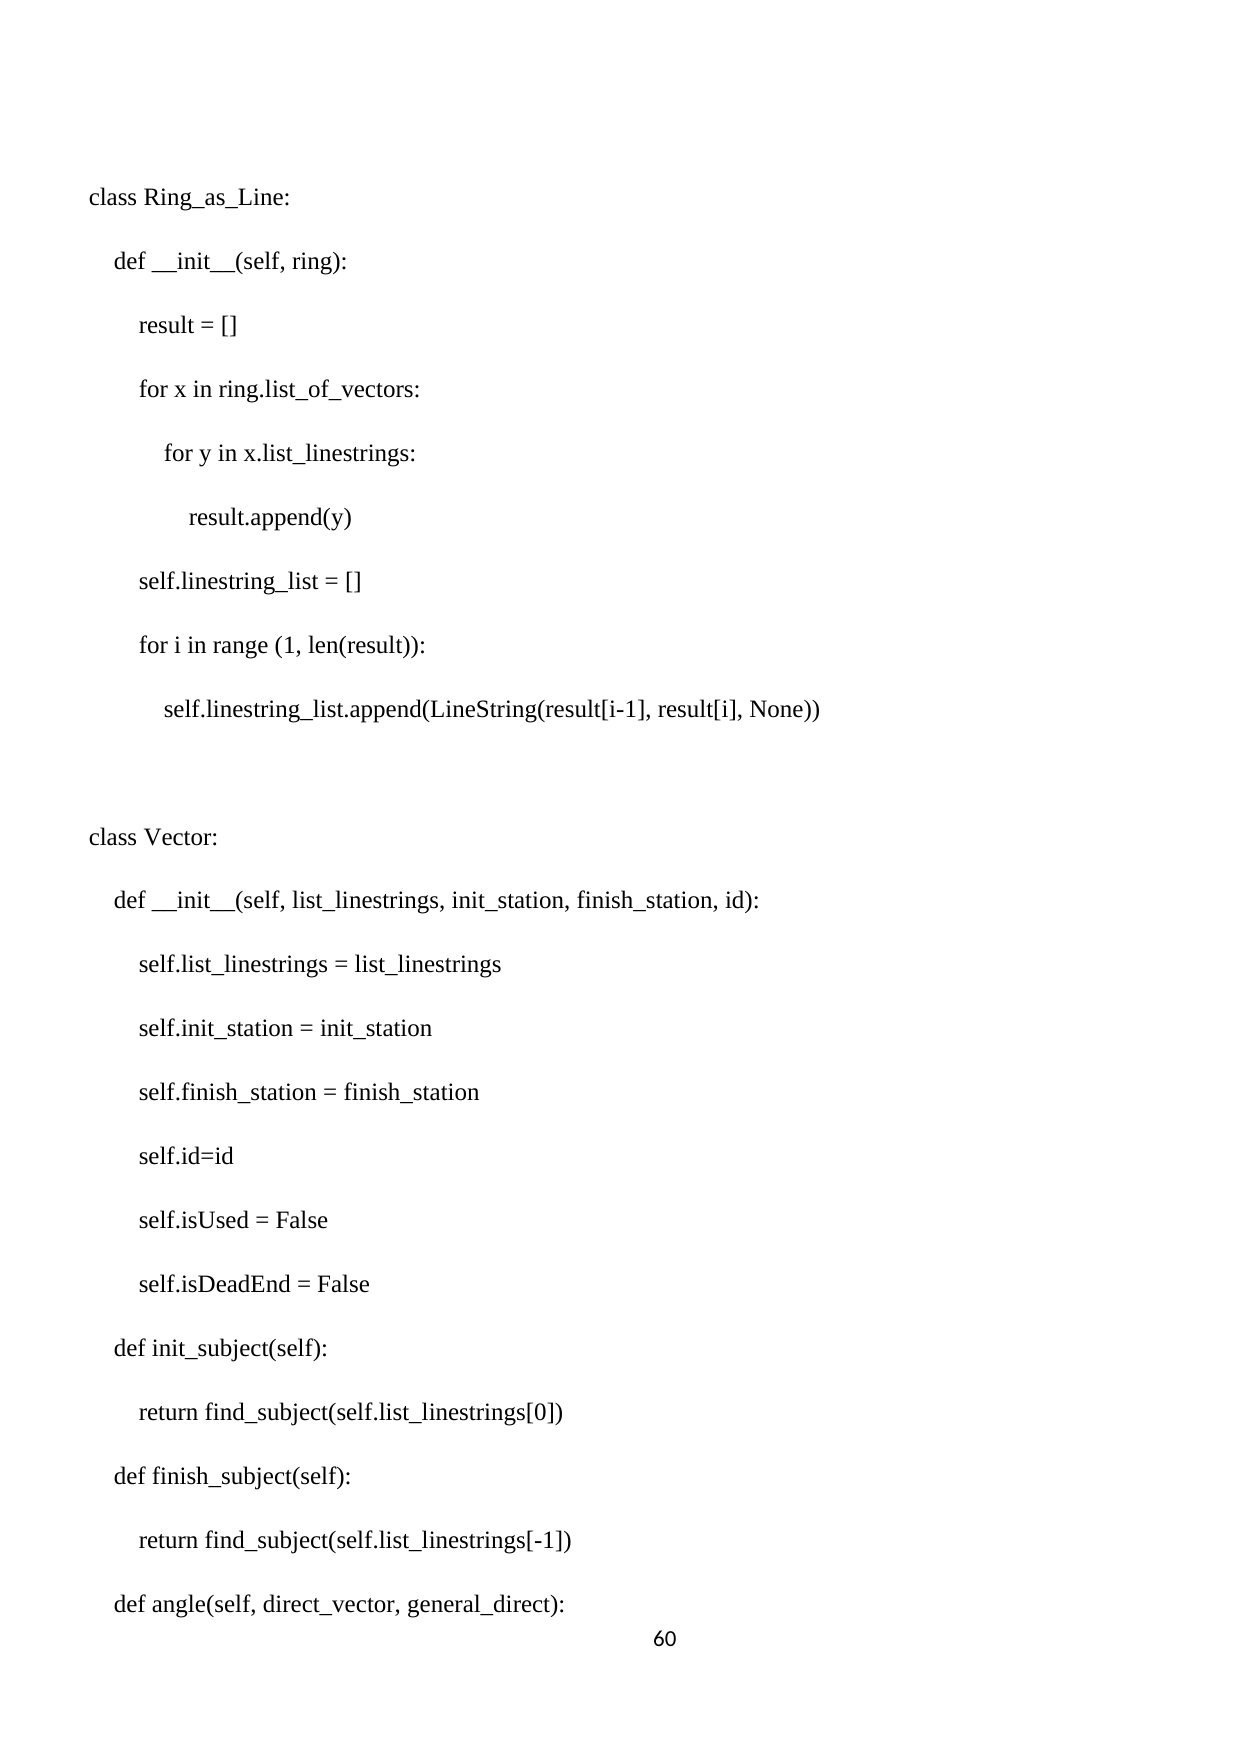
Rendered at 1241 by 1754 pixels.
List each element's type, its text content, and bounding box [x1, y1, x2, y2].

text def __init__(self, ring): [88, 246, 1152, 275]
text return find_subject(self.list_linestrings[-1]) [88, 1525, 1152, 1554]
text self.isDeadEnd = False [88, 1269, 1152, 1298]
text self.list_linestrings = list_linestrings [88, 949, 1152, 978]
text self.id=id [88, 1141, 1152, 1170]
text def __init__(self, list_linestrings, init_station, finish_station, id): [88, 886, 1152, 914]
text self.init_station = init_station [88, 1013, 1152, 1042]
text result = [] [88, 310, 1152, 339]
text def angle(self, direct_vector, general_direct): [88, 1589, 1152, 1618]
text def init_subject(self): [88, 1333, 1152, 1362]
text self.linestring_list = [] [88, 566, 1152, 594]
text return find_subject(self.list_linestrings[0]) [88, 1397, 1152, 1426]
text self.finish_station = finish_station [88, 1077, 1152, 1106]
text class Ring_as_Line: [88, 182, 1152, 211]
text self.isUsed = False [88, 1205, 1152, 1234]
text class Vector: [88, 822, 1152, 850]
text self.linestring_list.append(LineString(result[i-1], result[i], None)) [88, 694, 1152, 722]
text for y in x.list_linestrings: [88, 438, 1152, 467]
text result.append(y) [88, 502, 1152, 531]
text def finish_subject(self): [88, 1461, 1152, 1490]
text for x in ring.list_of_vectors: [88, 374, 1152, 403]
text for i in range (1, len(result)): [88, 630, 1152, 658]
